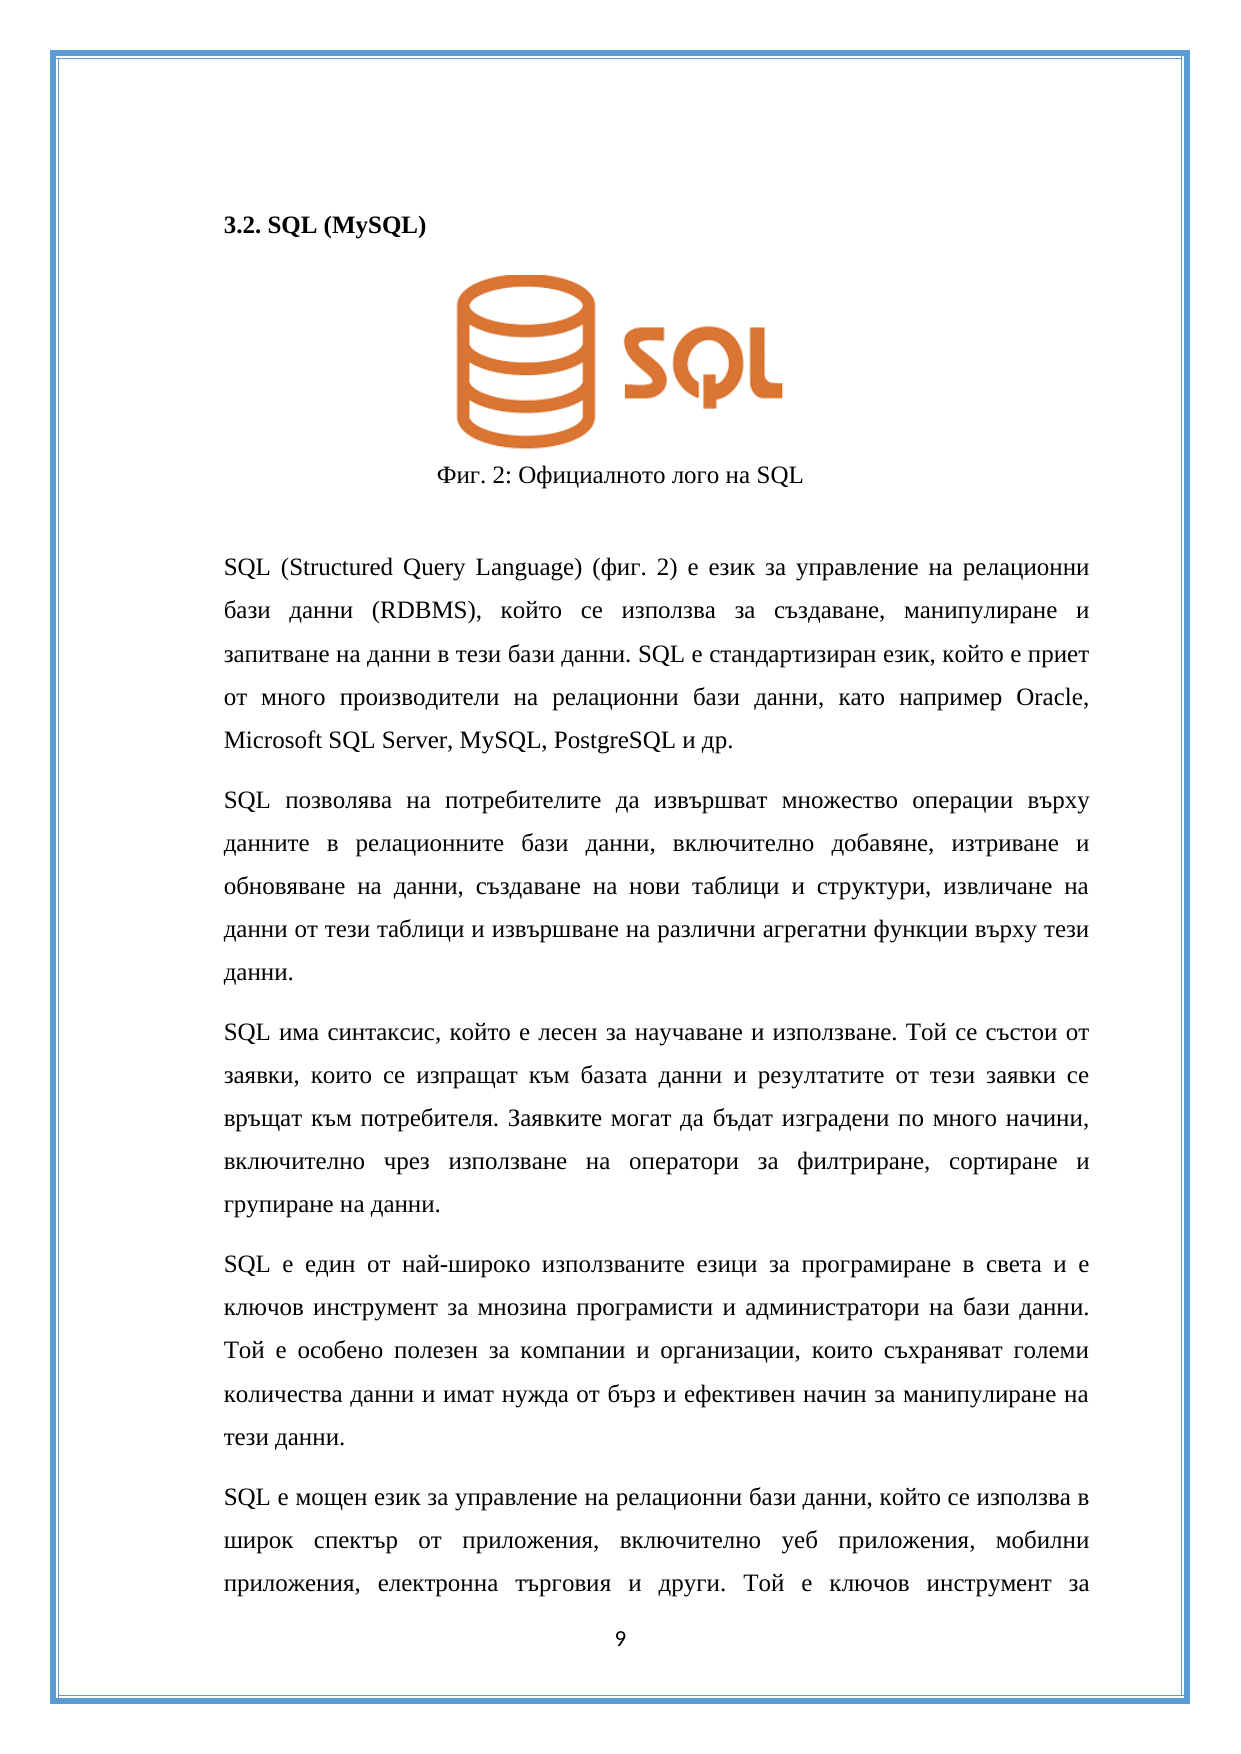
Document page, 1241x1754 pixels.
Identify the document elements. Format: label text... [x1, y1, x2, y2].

picture [434, 275, 806, 452]
text 3.2. SQL (MySQL) [223, 210, 1090, 238]
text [223, 1482, 1090, 1597]
text SQL (Structured Query Language) (фиг. 2) е език за управление на релационни бази данни (RDBMS), който се използва за създаване, манипулиране и запитване на данни в тези бази данни. SQL е стандартизиран език, който е приет от много производители на релационни бази данни, като например Oracle, Microsoft SQL Server, MySQL, PostgreSQL и др. [223, 269, 1090, 754]
text SQL има синтаксис, който е лесен за научаване и използване. Той се състои от заявки, които се изпращат към базата данни и резултатите от тези заявки се връщат към потребителя. Заявките могат да бъдат изградени по много начини, включително чрез използване на оператори за филтриране, сортиране и групиране на данни. [223, 1017, 1090, 1218]
text SQL е един от най-широко използваните езици за програмиране в света и е ключов инструмент за мнозина програмисти и администратори на бази данни. Той е особено полезен за компании и организации, които съхраняват големи количества данни и имат нужда от бърз и ефективен начин за манипулиране на тези данни. [223, 1249, 1090, 1451]
text SQL позволява на потребителите да извършват множество операции върху данните в релационните бази данни, включително добавяне, изтриване и обновяване на данни, създаване на нови таблици и структури, извличане на данни от тези таблици и извършване на различни агрегатни функции върху тези данни. [223, 785, 1090, 986]
